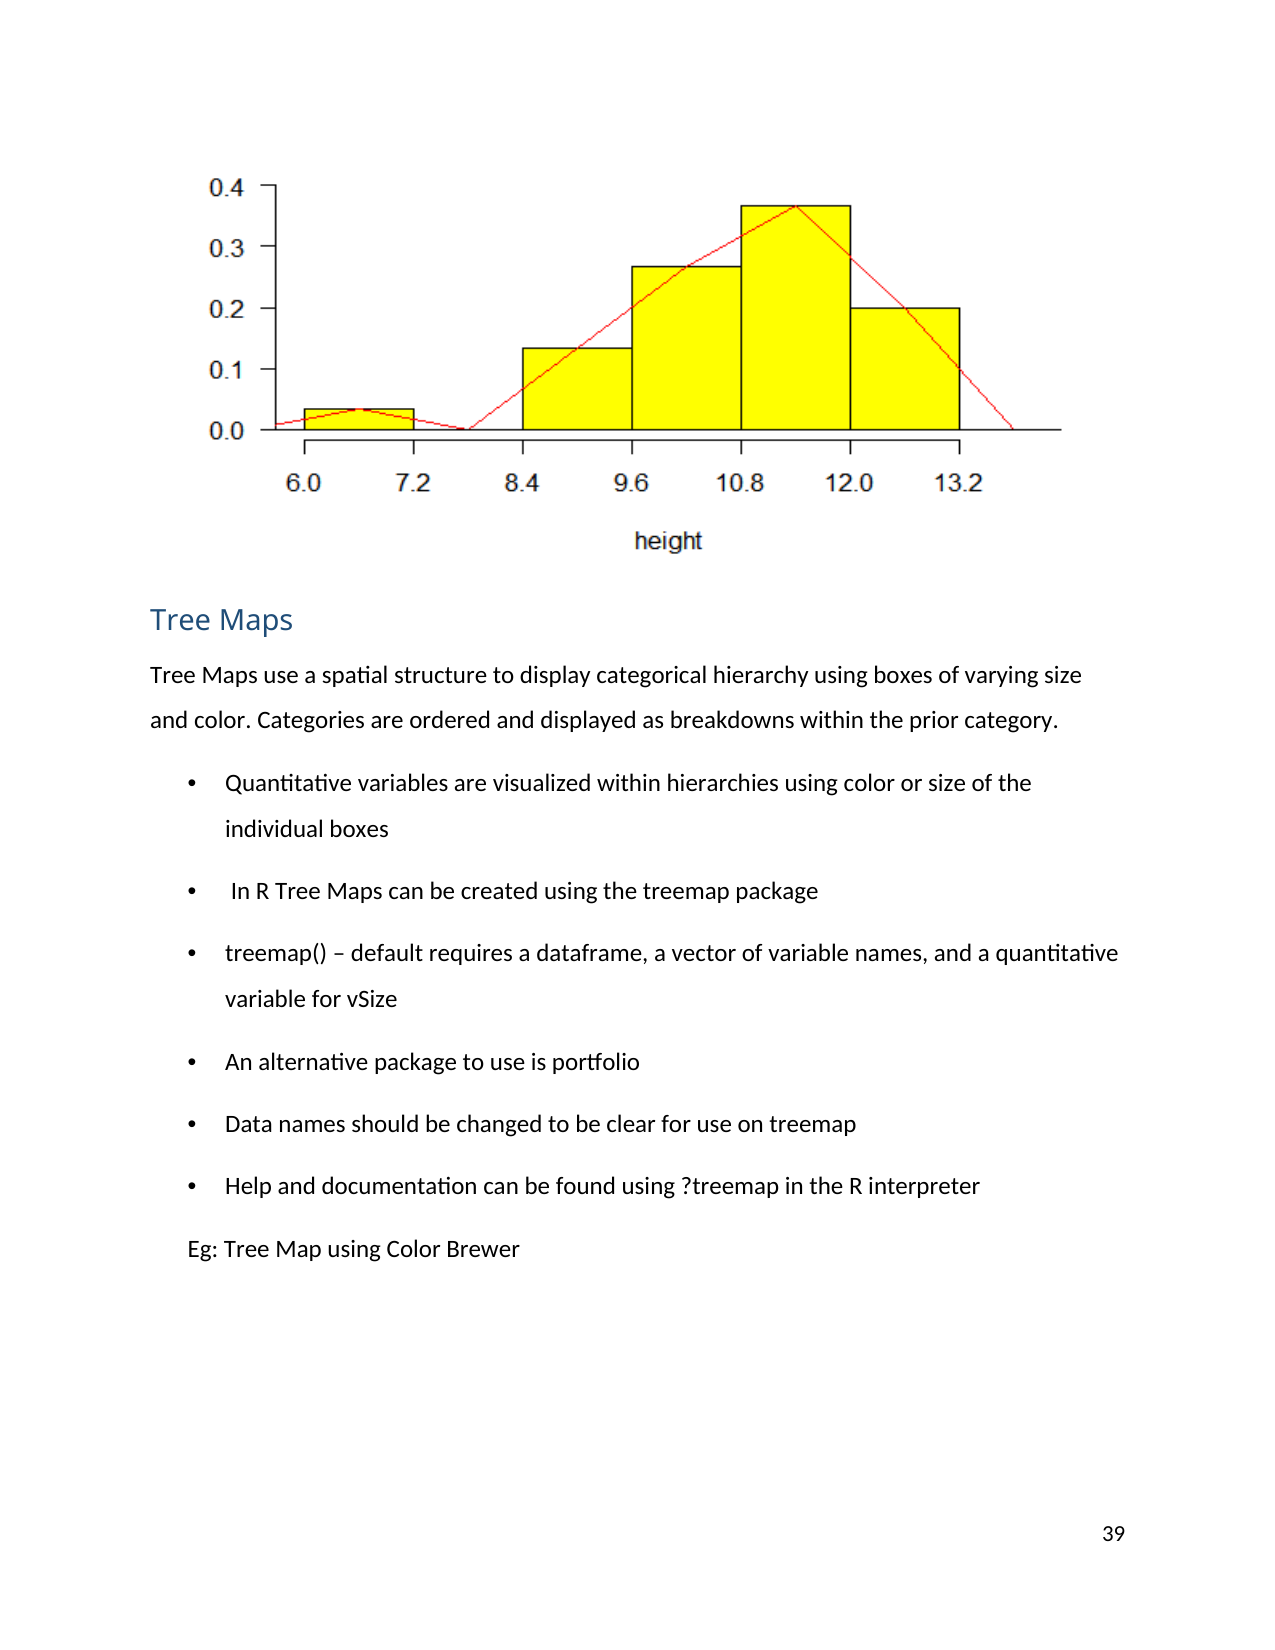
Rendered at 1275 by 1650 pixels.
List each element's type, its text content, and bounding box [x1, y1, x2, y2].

list Data names should be changed to be clear for use on treemap [187, 1108, 1125, 1138]
picture [150, 150, 1125, 569]
text Tree Maps use a spatial structure to display categorical hierarchy using boxes of varying size and color. Categories are ordered and displayed as breakdowns within the prior category. [150, 659, 1125, 735]
subtitle Tree Maps [150, 599, 1125, 639]
list In R Tree Maps can be created using the treemap package [187, 875, 1125, 906]
list treemap() – default requires a dataframe, a vector of variable names, and a quantitative variable for vSize [187, 937, 1125, 1014]
list Quantitative variables are visualized within hierarchies using color or size of the individual boxes [187, 767, 1125, 843]
text Eg: Tree Map using Color Brewer [187, 1233, 1125, 1263]
list An alternative package to use is portfolio [187, 1046, 1125, 1076]
list Help and documentation can be found using ?treemap in the R interpreter [187, 1170, 1125, 1201]
